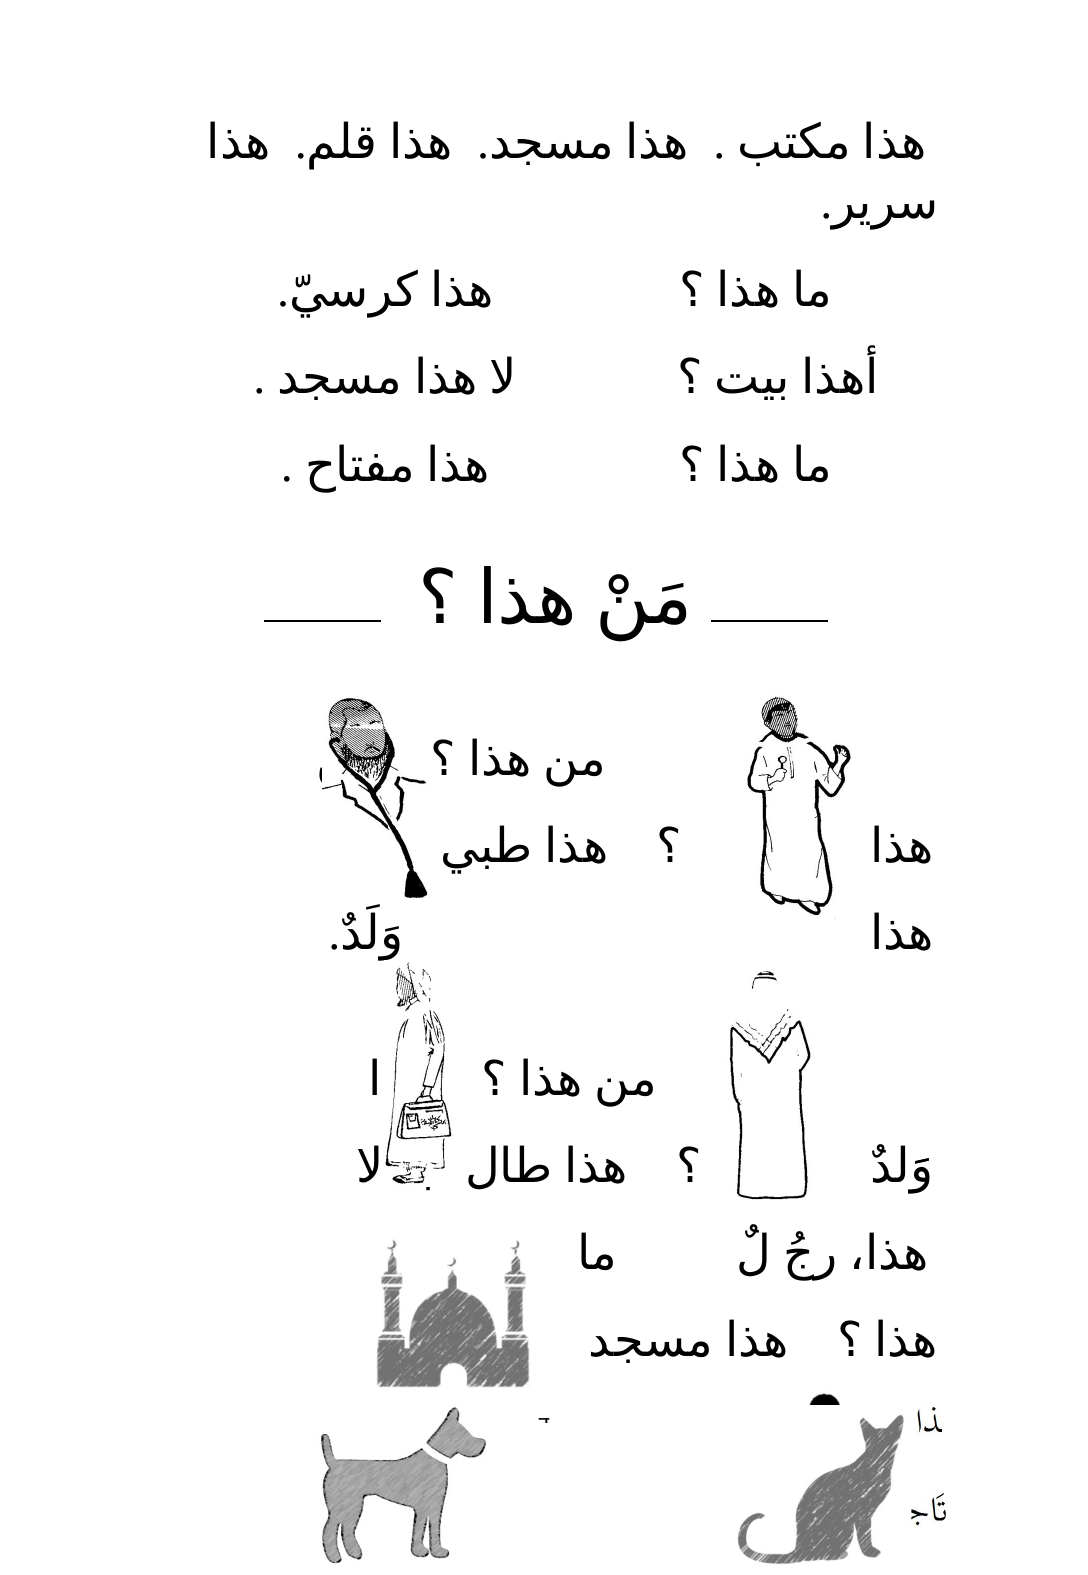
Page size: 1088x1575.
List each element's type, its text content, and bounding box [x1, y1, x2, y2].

picture [660, 1378, 946, 1575]
text ما هذا ؟ هذا مفتاح . [144, 437, 938, 492]
picture [313, 1210, 558, 1575]
picture [384, 960, 453, 1187]
text ما هذا ؟ هذا كرسيّ. [144, 261, 938, 316]
picture [322, 689, 432, 900]
picture [741, 689, 852, 920]
text هذا مكتب . هذا مسجد. هذا قلم. هذا سرير. [144, 114, 938, 229]
text من هذا ؟ أهذا وََلدٌ ؟ هذا طال بٌ لا هذا، رجُ لٌ ما هذا ؟ هذا مسجد [357, 1050, 938, 1366]
text أهذا بيت ؟ لا هذا مسجد . [144, 349, 938, 404]
subtitle مَنْ هذا ؟ [153, 553, 938, 640]
picture [722, 956, 819, 1201]
